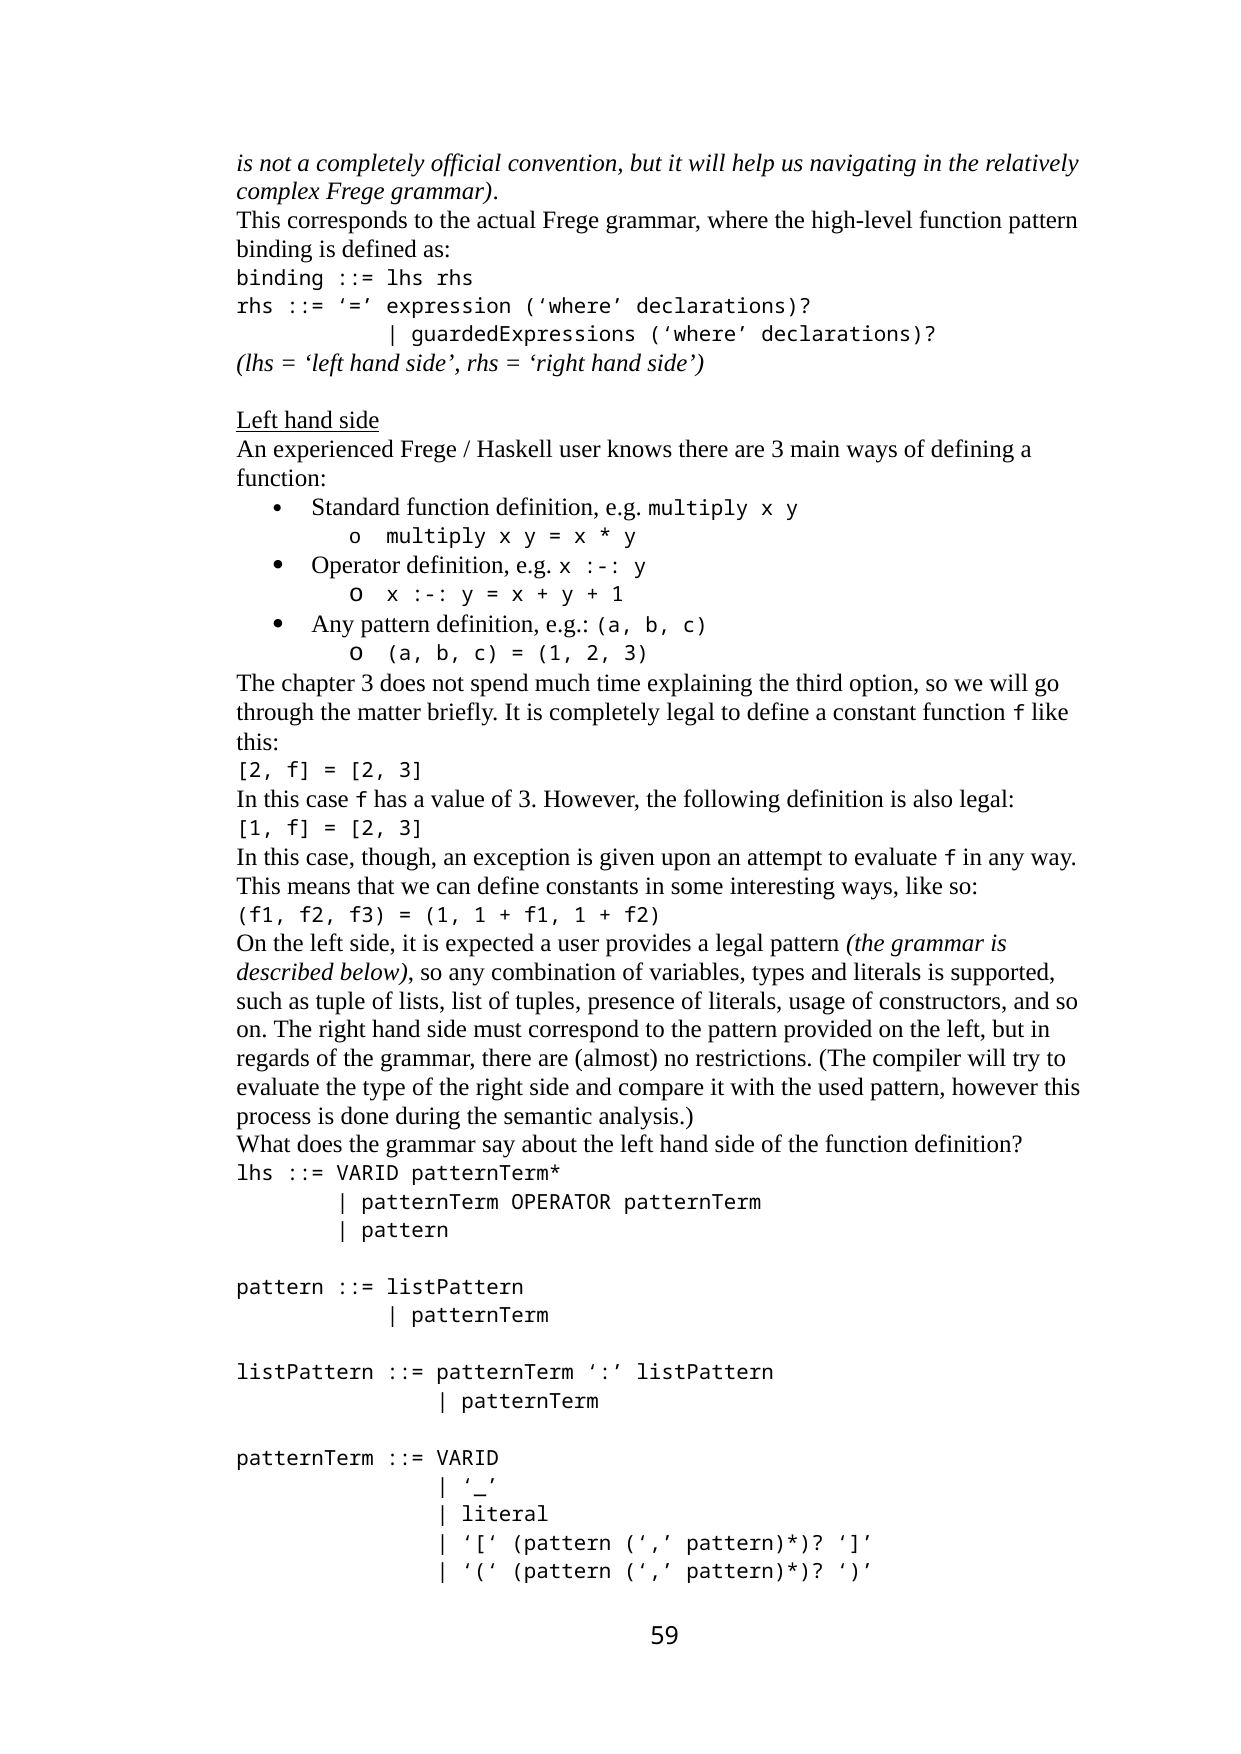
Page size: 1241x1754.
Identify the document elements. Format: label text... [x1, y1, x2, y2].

text The chapter 3 does not spend much time explaining the third option, so we will go through the matter briefly. It is completely legal to define a constant function f like this: [236, 668, 1092, 755]
text | ‘[‘ (pattern (‘,’ pattern)*)? ‘]’ [236, 1528, 1092, 1556]
text An experienced Frege / Haskell user knows there are 3 main ways of defining a function: [236, 434, 1092, 492]
text | ‘(‘ (pattern (‘,’ pattern)*)? ‘)’ [236, 1556, 1092, 1585]
list Operator definition, e.g. x :-: y [274, 550, 1092, 579]
text binding ::= lhs rhs [236, 263, 1092, 291]
text On the left side, it is expected a user provides a legal pattern (the grammar is described below), so any combination of variables, types and literals is supported, such as tuple of lists, list of tuples, presence of literals, usage of constructors, and so on. The right hand side must correspond to the pattern provided on the left, but in regards of the grammar, there are (almost) no restrictions. (The compiler will try to evaluate the type of the right side and compare it with the used pattern, however this process is done during the semantic analysis.) [236, 928, 1092, 1129]
text listPattern ::= patternTerm ‘:’ listPattern [236, 1357, 1092, 1386]
text | patternTerm OPERATOR patternTerm [236, 1187, 1092, 1215]
list multiply x y = x * y [349, 521, 1092, 550]
text | literal [236, 1499, 1092, 1528]
list Any pattern definition, e.g.: (a, b, c) [274, 609, 1092, 638]
text This corresponds to the actual Frege grammar, where the high-level function pattern binding is defined as: [236, 205, 1092, 263]
text (lhs = ‘left hand side’, rhs = ‘right hand side’) [236, 348, 1092, 377]
text In this case f has a value of 3. However, the following definition is also legal: [236, 784, 1092, 813]
text In this case, though, an exception is given upon an attempt to evaluate f in any way. [236, 842, 1092, 871]
text | pattern [236, 1215, 1092, 1244]
text | patternTerm [236, 1301, 1092, 1329]
list (a, b, c) = (1, 2, 3) [349, 638, 1092, 668]
text | patternTerm [236, 1386, 1092, 1414]
text patternTerm ::= VARID [236, 1443, 1092, 1471]
text | guardedExpressions (‘where’ declarations)? [236, 319, 1092, 348]
text | ‘_’ [236, 1471, 1092, 1499]
text Left hand side [236, 406, 1092, 434]
text [1, f] = [2, 3] [236, 813, 1092, 842]
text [236, 148, 1092, 205]
list x :-: y = x + y + 1 [349, 579, 1092, 609]
text lhs ::= VARID patternTerm* [236, 1158, 1092, 1187]
text [2, f] = [2, 3] [236, 755, 1092, 784]
text This means that we can define constants in some interesting ways, like so: [236, 871, 1092, 900]
text rhs ::= ‘=’ expression (‘where’ declarations)? [236, 291, 1092, 319]
text (f1, f2, f3) = (1, 1 + f1, 1 + f2) [236, 900, 1092, 928]
text What does the grammar say about the left hand side of the function definition? [236, 1129, 1092, 1158]
text pattern ::= listPattern [236, 1272, 1092, 1301]
list Standard function definition, e.g. multiply x y [274, 492, 1092, 521]
